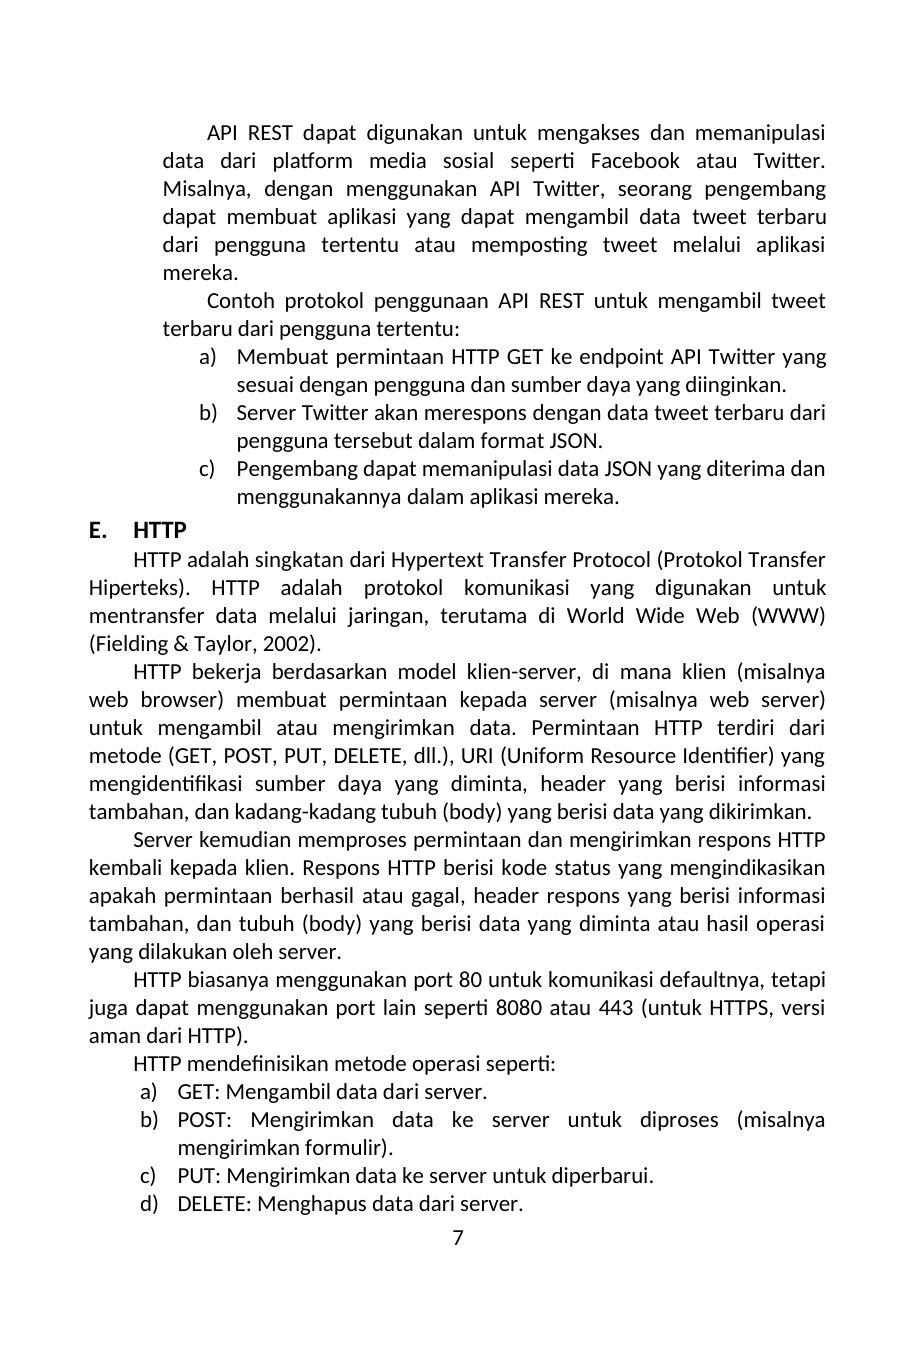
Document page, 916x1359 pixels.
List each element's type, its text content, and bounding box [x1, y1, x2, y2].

text HTTP bekerja berdasarkan model klien-server, di mana klien (misalnya web browser) membuat permintaan kepada server (misalnya web server) untuk mengambil atau mengirimkan data. Permintaan HTTP terdiri dari metode (GET, POST, PUT, DELETE, dll.), URI (Uniform Resource Identifier) yang mengidentifikasi sumber daya yang diminta, header yang berisi informasi tambahan, dan kadang-kadang tubuh (body) yang berisi data yang dikirimkan. [89, 657, 827, 825]
list Server Twitter akan merespons dengan data tweet terbaru dari pengguna tersebut dalam format JSON. [199, 398, 827, 454]
text HTTP biasanya menggunakan port 80 untuk komunikasi defaultnya, tetapi juga dapat menggunakan port lain seperti 8080 atau 443 (untuk HTTPS, versi aman dari HTTP). [89, 965, 827, 1049]
list PUT: Mengirimkan data ke server untuk diperbarui. [140, 1162, 827, 1189]
text HTTP adalah singkatan dari Hypertext Transfer Protocol (Protokol Transfer Hiperteks). HTTP adalah protokol komunikasi yang digunakan untuk mentransfer data melalui jaringan, terutama di World Wide Web (WWW) (Fielding & Taylor, 2002). [89, 545, 827, 657]
list POST: Mengirimkan data ke server untuk diproses (misalnya mengirimkan formulir). [140, 1106, 827, 1162]
text HTTP mendefinisikan metode operasi seperti: [89, 1049, 827, 1077]
list GET: Mengambil data dari server. [140, 1077, 827, 1106]
list Membuat permintaan HTTP GET ke endpoint API Twitter yang sesuai dengan pengguna dan sumber daya yang diinginkan. [199, 342, 827, 398]
text Server kemudian memproses permintaan dan mengirimkan respons HTTP kembali kepada klien. Respons HTTP berisi kode status yang mengindikasikan apakah permintaan berhasil atau gagal, header respons yang berisi informasi tambahan, dan tubuh (body) yang berisi data yang diminta atau hasil operasi yang dilakukan oleh server. [89, 825, 827, 965]
subtitle HTTP [89, 514, 827, 545]
list Pengembang dapat memanipulasi data JSON yang diterima dan menggunakannya dalam aplikasi mereka. [199, 454, 827, 510]
text API REST dapat digunakan untuk mengakses dan memanipulasi data dari platform media sosial seperti Facebook atau Twitter. Misalnya, dengan menggunakan API Twitter, seorang pengembang dapat membuat aplikasi yang dapat mengambil data tweet terbaru dari pengguna tertentu atau memposting tweet melalui aplikasi mereka. [162, 118, 827, 286]
list DELETE: Menghapus data dari server. [140, 1189, 827, 1218]
text Contoh protokol penggunaan API REST untuk mengambil tweet terbaru dari pengguna tertentu: [162, 286, 827, 342]
